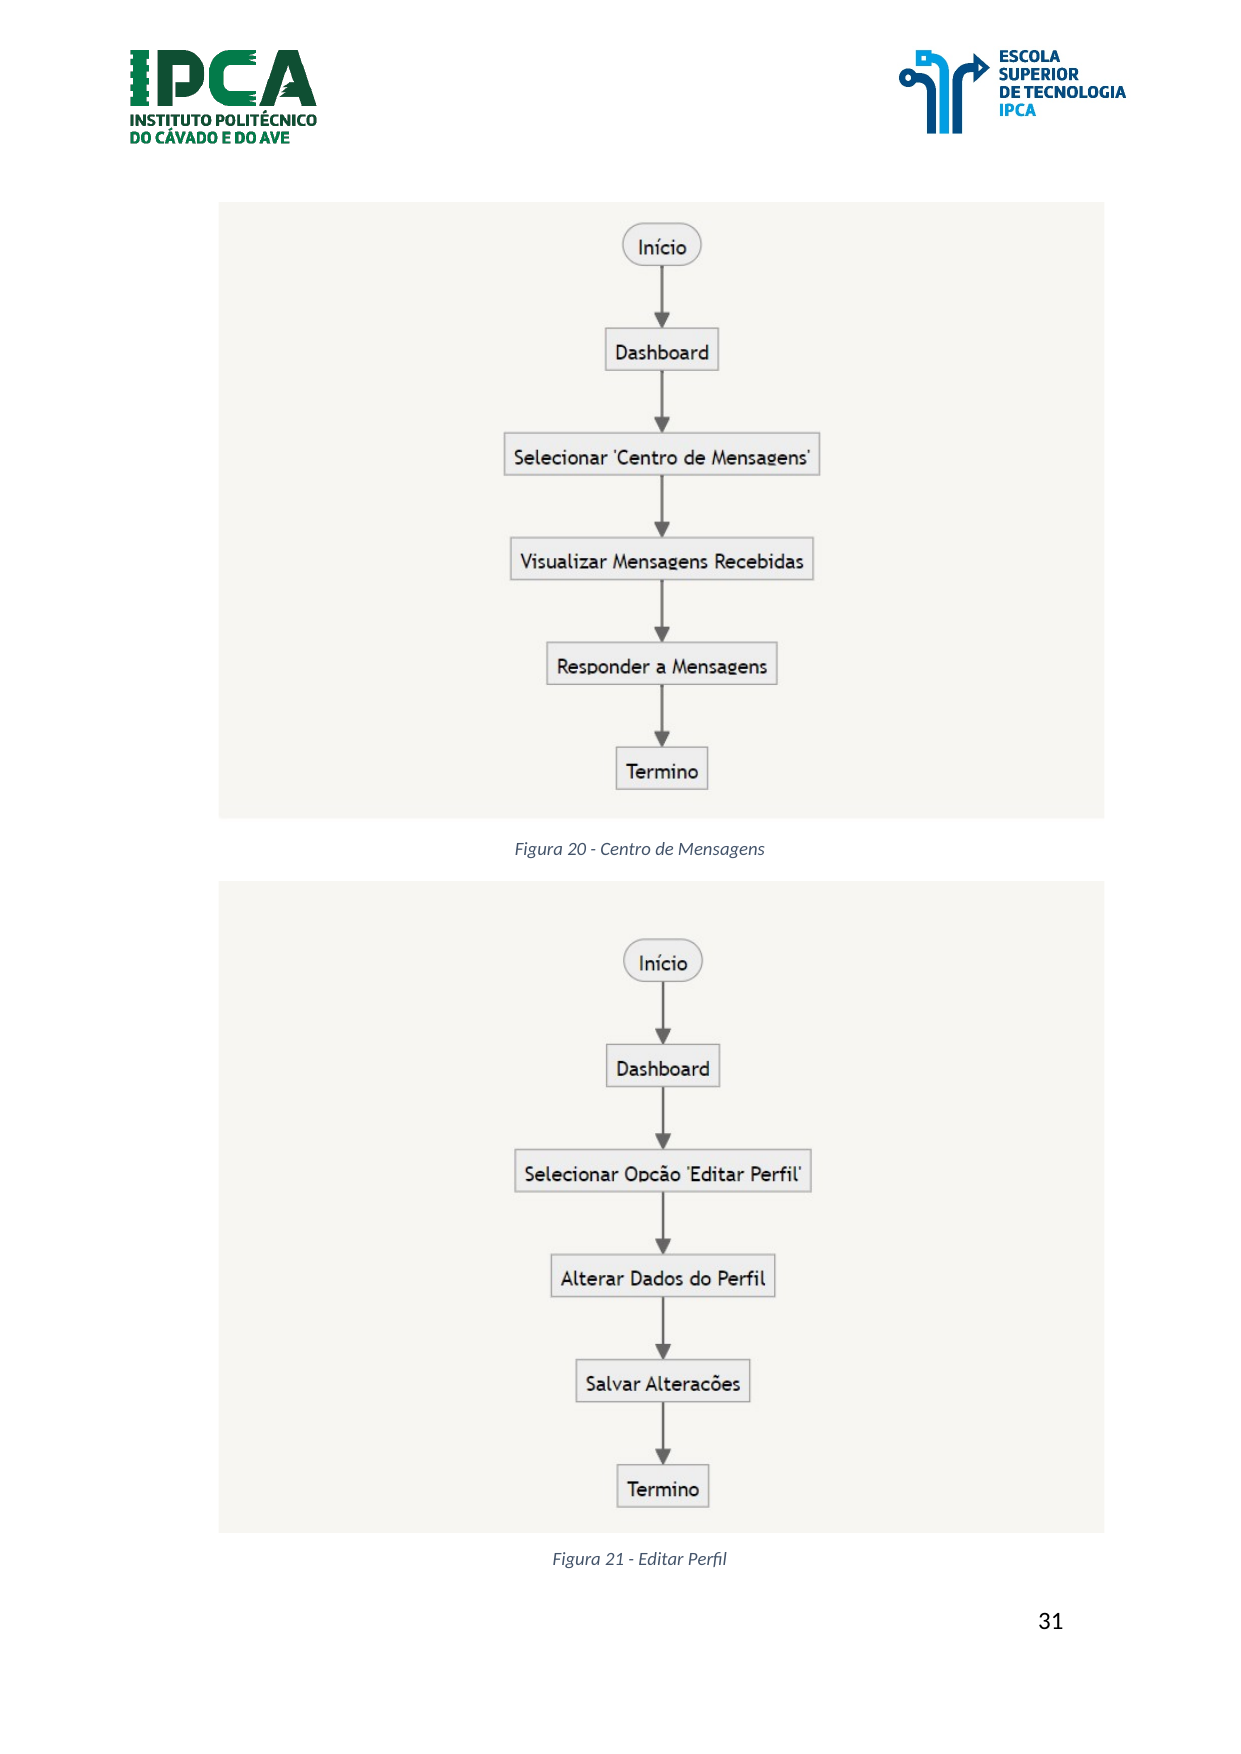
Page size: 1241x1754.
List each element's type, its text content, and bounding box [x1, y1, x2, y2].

text Figura 21 - Editar Perfil [177, 1548, 1063, 1571]
picture [126, 46, 318, 144]
picture [218, 881, 1105, 1533]
picture [218, 202, 1105, 822]
picture [896, 46, 1132, 138]
text Figura 20 - Centro de Mensagens [177, 837, 1063, 860]
